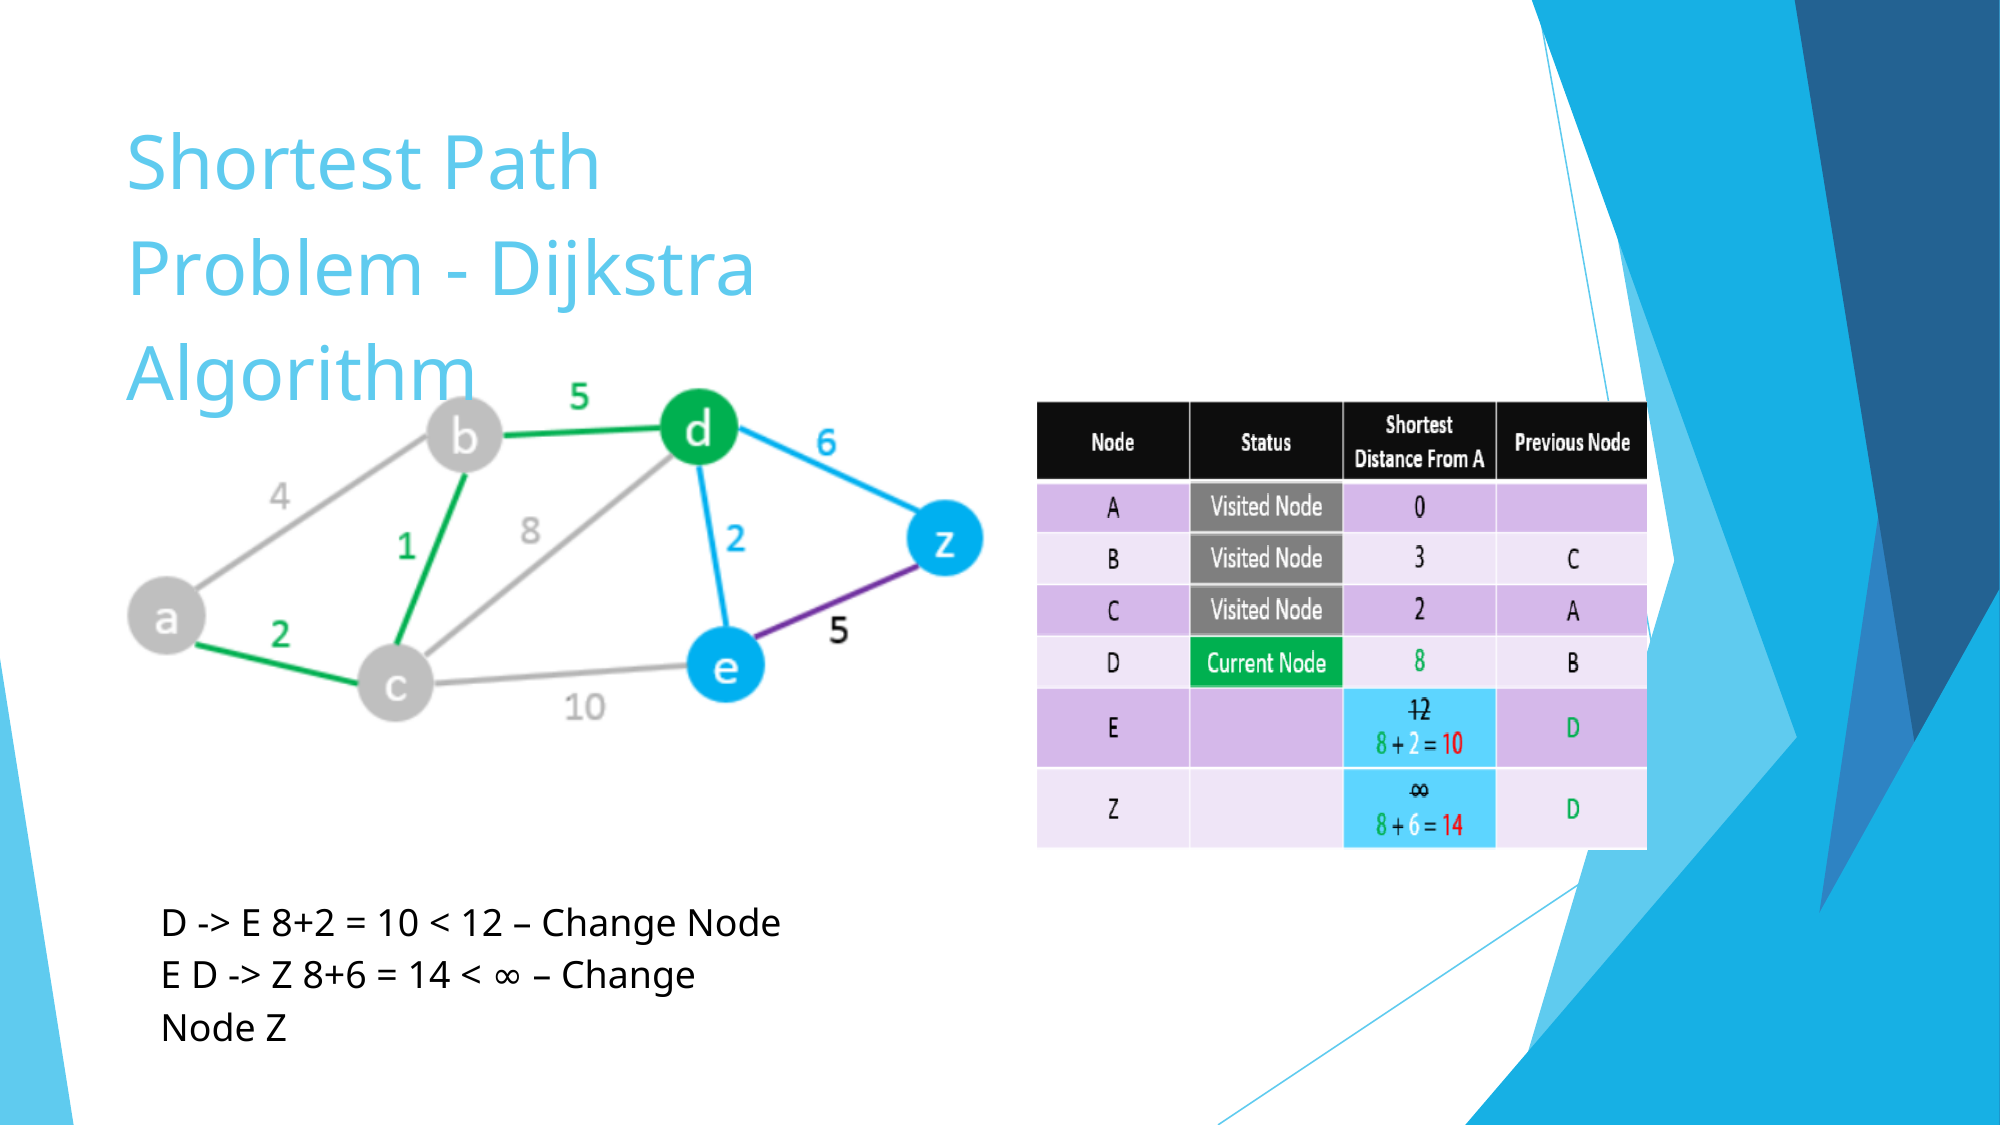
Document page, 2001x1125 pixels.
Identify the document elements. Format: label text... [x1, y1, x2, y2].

picture [110, 379, 1000, 731]
text Shortest Path Problem - Dijkstra Algorithm [126, 110, 901, 422]
picture [1037, 401, 1647, 850]
text D -> E 8+2 = 10 < 12 – Change Node E D -> Z 8+6 = 14 < ∞ – Change Node Z [160, 896, 791, 1052]
